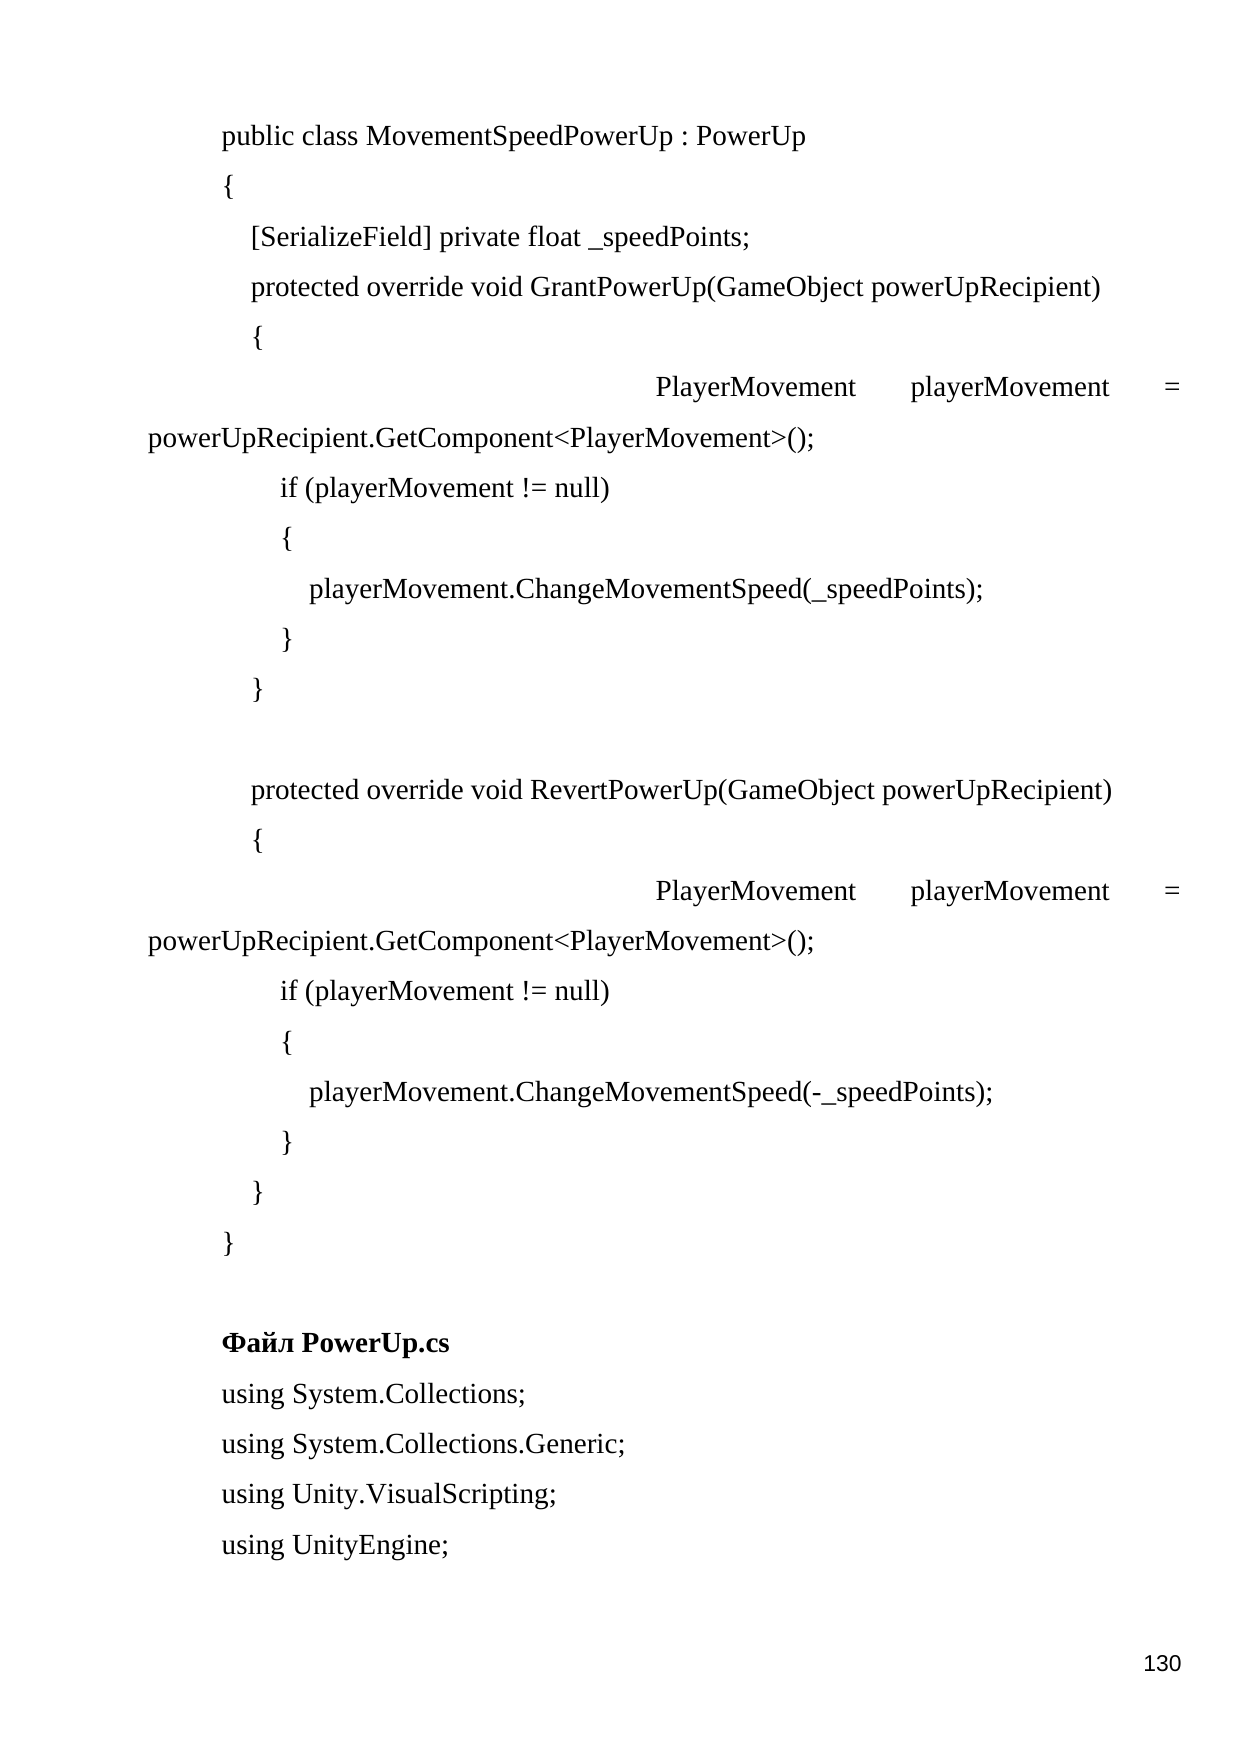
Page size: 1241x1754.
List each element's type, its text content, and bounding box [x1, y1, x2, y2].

text { [148, 521, 1181, 554]
text using UnityEngine; [148, 1527, 1181, 1560]
text { [148, 1024, 1181, 1057]
text { [148, 319, 1181, 353]
text } [148, 1124, 1181, 1158]
text if (playerMovement != null) [148, 973, 1181, 1007]
text [SerializeField] private float _speedPoints; [148, 219, 1181, 252]
text using Unity.VisualScripting; [148, 1476, 1181, 1510]
text public class MovementSpeedPowerUp : PowerUp [148, 118, 1181, 152]
text PlayerMovement playerMovement = powerUpRecipient.GetComponent<PlayerMovement>(); [148, 873, 1181, 957]
text if (playerMovement != null) [148, 470, 1181, 504]
text playerMovement.ChangeMovementSpeed(-_speedPoints); [148, 1074, 1181, 1107]
text protected override void RevertPowerUp(GameObject powerUpRecipient) [148, 772, 1181, 806]
text protected override void GrantPowerUp(GameObject powerUpRecipient) [148, 269, 1181, 302]
text } [148, 671, 1181, 705]
text } [148, 1225, 1181, 1258]
text Файл PowerUp.cs [148, 1326, 1181, 1359]
text } [148, 621, 1181, 655]
text } [148, 1174, 1181, 1208]
text using System.Collections; [148, 1376, 1181, 1409]
text using System.Collections.Generic; [148, 1426, 1181, 1460]
text playerMovement.ChangeMovementSpeed(_speedPoints); [148, 571, 1181, 604]
text { [148, 822, 1181, 856]
text { [148, 168, 1181, 202]
text PlayerMovement playerMovement = powerUpRecipient.GetComponent<PlayerMovement>(); [148, 369, 1181, 453]
